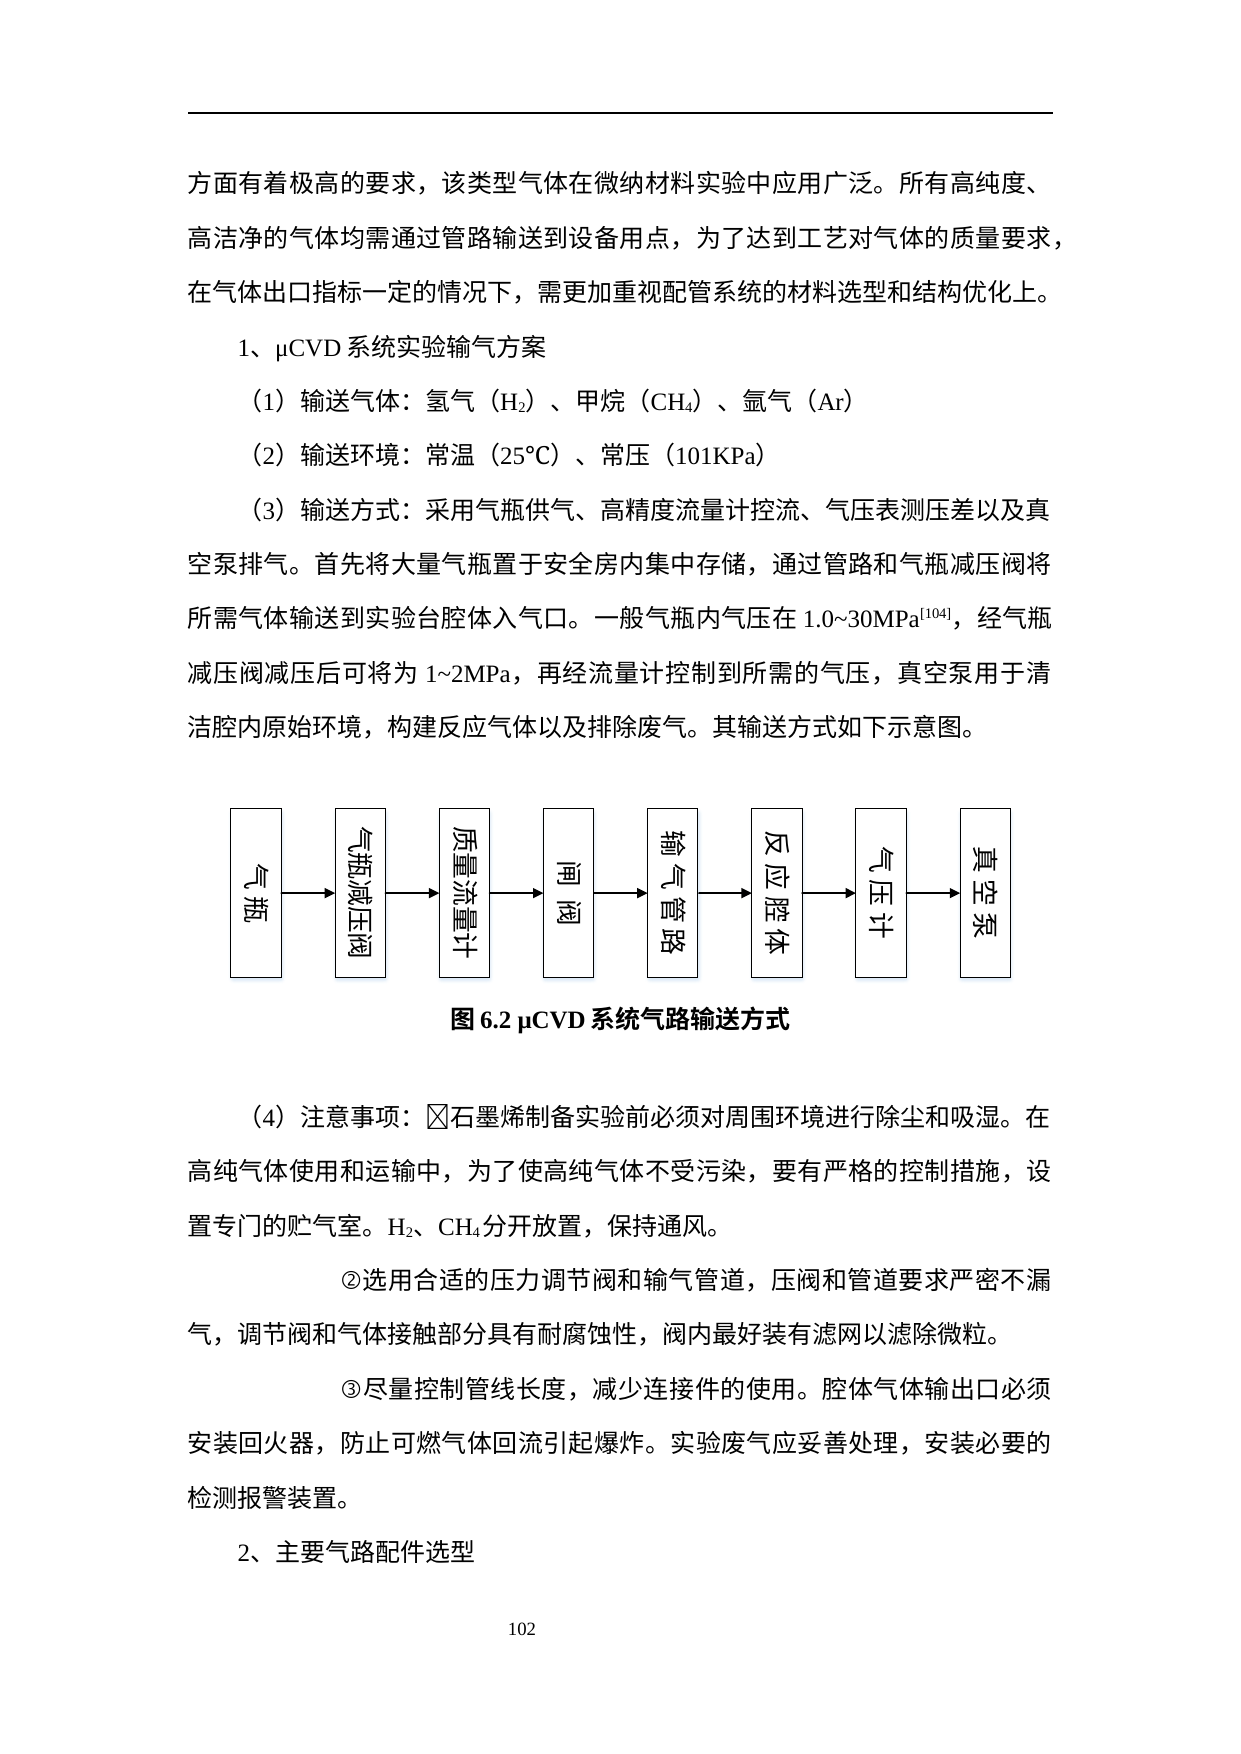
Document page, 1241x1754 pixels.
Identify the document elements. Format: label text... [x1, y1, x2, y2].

text 1、μCVD系统实验输气方案 [187, 327, 1053, 363]
text 尽量控制管线长度，减少连接件的使用。腔体气体输出口必须安装回火器，防止可燃气体回流引起爆炸。实验废气应妥善处理，安装必要的检测报警装置。 [187, 1369, 1053, 1514]
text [187, 164, 1053, 309]
text （2）输送环境：常温（25℃）、常压（101KPa） [187, 436, 1053, 472]
text 图6.2 μCVD系统气路输送方式 [187, 1000, 1053, 1036]
text （4）注意事项：石墨烯制备实验前必须对周围环境进行除尘和吸湿。在高纯气体使用和运输中，为了使高纯气体不受污染，要有严格的控制措施，设置专门的贮气室。H2、CH4分开放置，保持通风。 [187, 1097, 1053, 1242]
text （3）输送方式：采用气瓶供气、高精度流量计控流、气压表测压差以及真空泵排气。首先将大量气瓶置于安全房内集中存储，通过管路和气瓶减压阀将所需气体输送到实验台腔体入气口。一般气瓶内气压在1.0~30MPa[100]，经气瓶减压阀减压后可将为1~2MPa，再经流量计控制到所需的气压，真空泵用于清洁腔内原始环境，构建反应气体以及排除废气。其输送方式如下示意图。 [187, 490, 1053, 744]
list 主要气路配件选型 [187, 1532, 1053, 1569]
text 选用合适的压力调节阀和输气管道，压阀和管道要求严密不漏气，调节阀和气体接触部分具有耐腐蚀性，阀内最好装有滤网以滤除微粒。 [187, 1261, 1053, 1351]
text （1）输送气体：氢气（H2）、甲烷（CH4）、氩气（Ar） [187, 381, 1053, 418]
